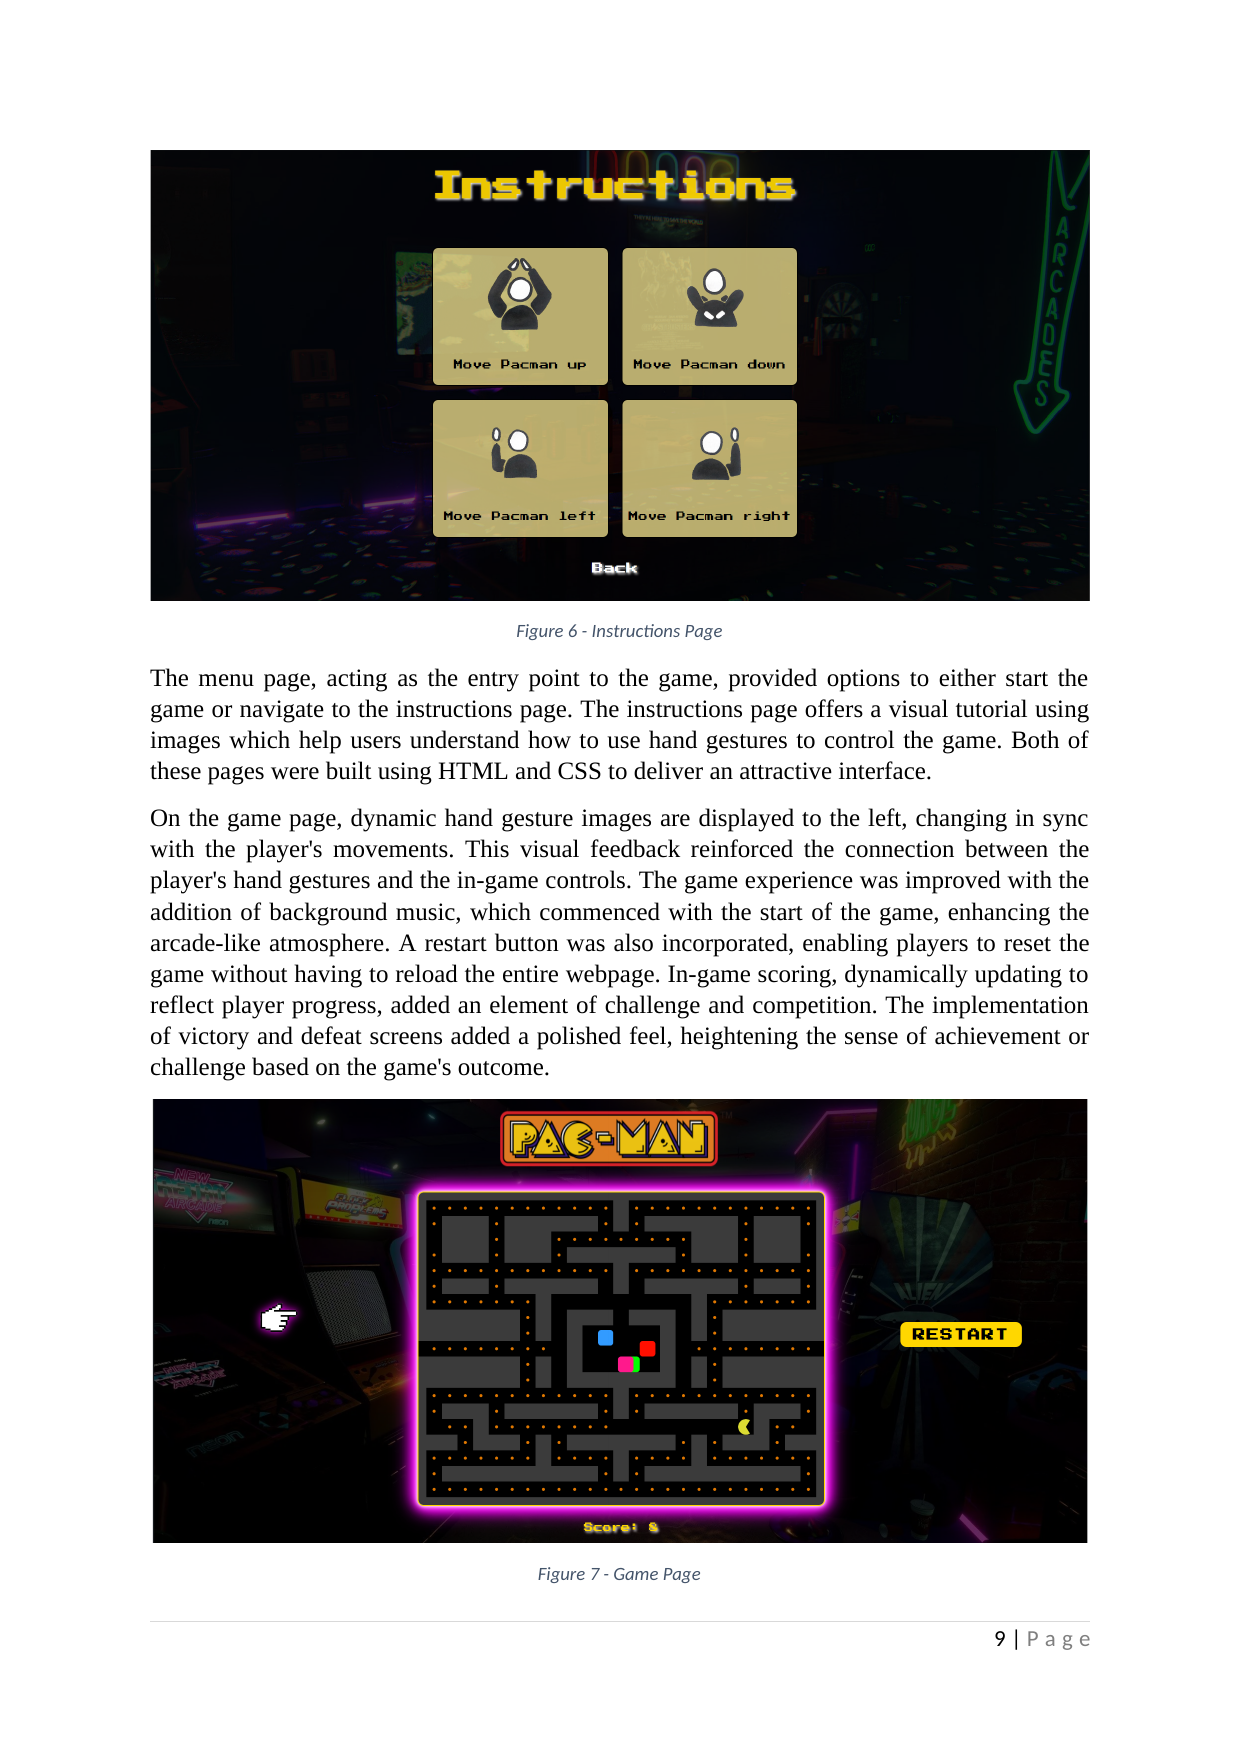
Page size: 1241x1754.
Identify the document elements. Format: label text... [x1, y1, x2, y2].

text The menu page, acting as the entry point to the game, provided options to either start the game or navigate to the instructions page. The instructions page offers a visual tutorial using images which help users understand how to use hand gestures to control the game. Both of these pages were built using HTML and CSS to deliver an attractive interface. [150, 663, 1090, 784]
picture [152, 1099, 1088, 1543]
picture [150, 150, 1090, 601]
text On the game page, dynamic hand gesture images are displayed to the left, changing in sync with the player's movements. This visual feedback reinforced the connection between the player's hand gestures and the in-game controls. The game experience was improved with the addition of background music, which commenced with the start of the game, enhancing the arcade-like atmosphere. A restart button was also incorporated, enabling players to reset the game without having to reload the entire webpage. In-game scoring, dynamically updating to reflect player progress, added an element of challenge and competition. The implementation of victory and defeat screens added a polished feel, heightening the sense of achievement or challenge based on the game's outcome. [150, 803, 1090, 1081]
text Figure 6 - Instructions Page [150, 619, 1090, 642]
text Figure 7 - Game Page [150, 1562, 1090, 1585]
